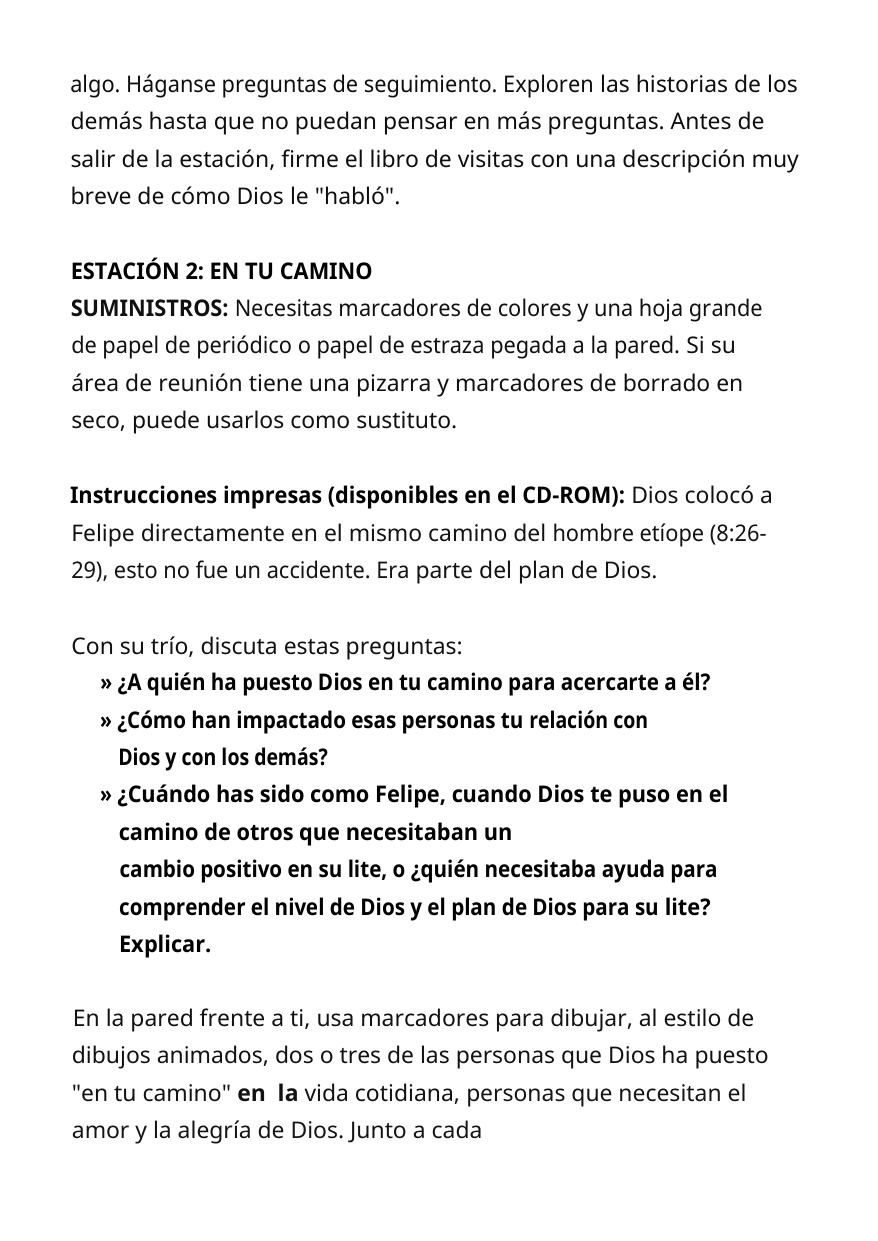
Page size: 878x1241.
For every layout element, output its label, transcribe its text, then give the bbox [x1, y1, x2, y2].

text ESTACIÓN 2: EN TU CAMINO [71, 255, 818, 286]
text En la pared frente a ti, usa marcadores para dibujar, al estilo de dibujos animados, dos o tres de las personas que Dios ha puesto "en tu camino" en la vida cotidiana, personas que necesitan el amor y la alegría de Dios. Junto a cada [72, 1002, 777, 1146]
text » ¿Cuándo has sido como Felipe, cuando Dios te puso en el camino de otros que necesitaban un [100, 778, 741, 847]
text » ¿Cómo han impactado esas personas tu relación con Dios y con los demás? [100, 704, 688, 772]
text algo. Háganse preguntas de seguimiento. Exploren las historias de los demás hasta que no puedan pensar en más preguntas. Antes de salir de la estación, firme el libro de visitas con una descripción muy breve de cómo Dios le "habló". [70, 68, 803, 212]
text Instrucciones impresas (disponibles en el CD-ROM): Dios colocó a Felipe directamente en el mismo camino del hombre etíope (8:26-29), esto no fue un accidente. Era parte del plan de Dios. [70, 479, 790, 586]
text » ¿A quién ha puesto Dios en tu camino para acercarte a él? [100, 666, 793, 697]
text cambio positivo en su lite, o ¿quién necesitaba ayuda para comprender el nivel de Dios y el plan de Dios para su lite? Explicar. [119, 853, 807, 959]
text SUMINISTROS: Necesitas marcadores de colores y una hoja grande de papel de periódico o papel de estraza pegada a la pared. Si su área de reunión tiene una pizarra y marcadores de borrado en seco, puede usarlos como sustituto. [71, 292, 782, 435]
text Con su trío, discuta estas preguntas: [71, 630, 818, 661]
